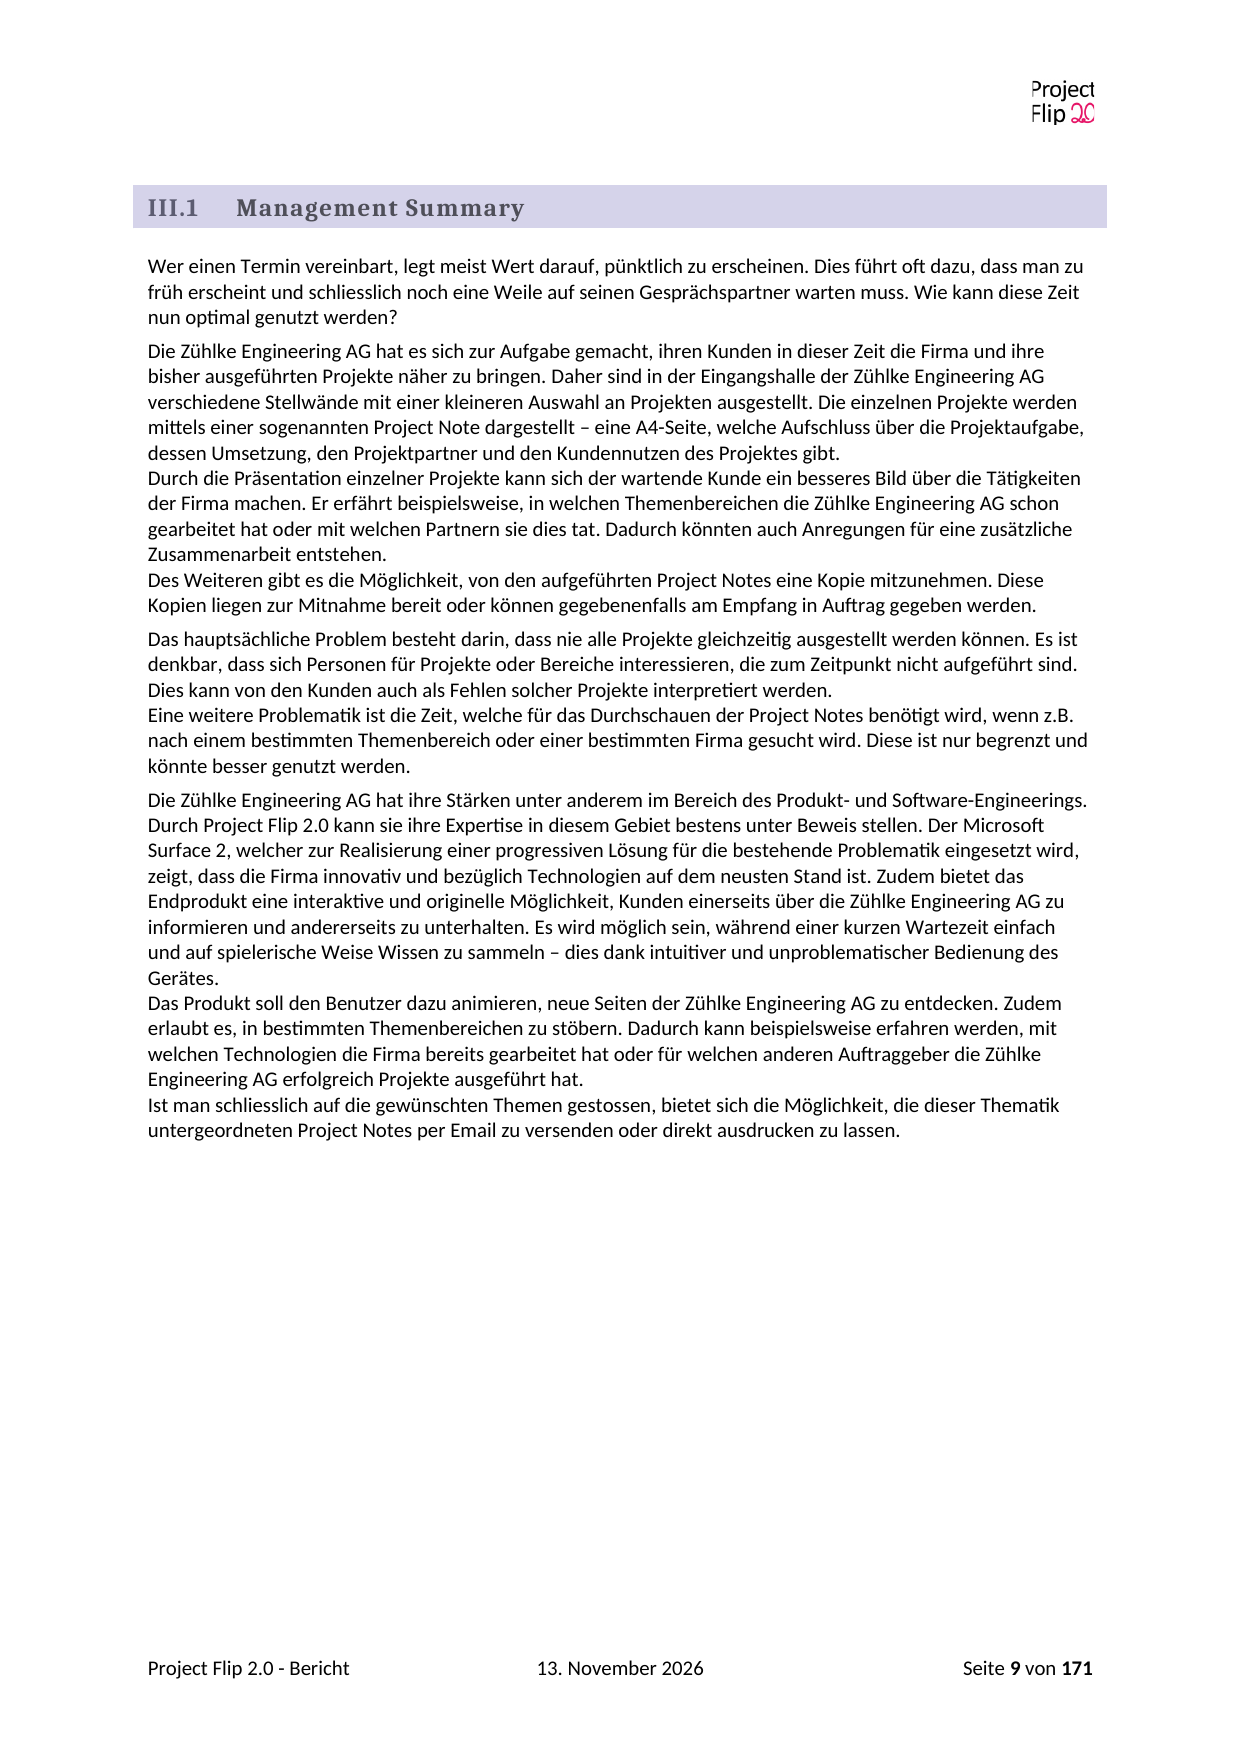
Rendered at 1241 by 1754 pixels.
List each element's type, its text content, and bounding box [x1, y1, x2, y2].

text Wer einen Termin vereinbart, legt meist Wert darauf, pünktlich zu erscheinen. Dies führt oft dazu, dass man zu früh erscheint und schliesslich noch eine Weile auf seinen Gesprächspartner warten muss. Wie kann diese Zeit nun optimal genutzt werden? [148, 253, 1093, 330]
picture [1081, 79, 1097, 124]
text Die Zühlke Engineering AG hat ihre Stärken unter anderem im Bereich des Produkt- und Software-Engineerings. Durch Project Flip 2.0 kann sie ihre Expertise in diesem Gebiet bestens unter Beweis stellen. Der Microsoft Surface 2, welcher zur Realisierung einer progressiven Lösung für die bestehende Problematik eingesetzt wird, zeigt, dass die Firma innovativ und bezüglich Technologien auf dem neusten Stand ist. Zudem bietet das Endprodukt eine interaktive und originelle Möglichkeit, Kunden einerseits über die Zühlke Engineering AG zu informieren und andererseits zu unterhalten. Es wird möglich sein, während einer kurzen Wartezeit einfach und auf spielerische Weise Wissen zu sammeln – dies dank intuitiver und unproblematischer Bedienung des Gerätes. Das Produkt soll den Benutzer dazu animieren, neue Seiten der Zühlke Engineering AG zu entdecken. Zudem erlaubt es, in bestimmten Themenbereichen zu stöbern. Dadurch kann beispielsweise erfahren werden, mit welchen Technologien die Firma bereits gearbeitet hat oder für welchen anderen Auftraggeber die Zühlke Engineering AG erfolgreich Projekte ausgeführt hat. Ist man schliesslich auf die gewünschten Themen gestossen, bietet sich die Möglichkeit, die dieser Thematik untergeordneten Project Notes per Email zu versenden oder direkt ausdrucken zu lassen. [148, 787, 1093, 1143]
subtitle Management Summary [139, 191, 1101, 222]
text Das hauptsächliche Problem besteht darin, dass nie alle Projekte gleichzeitig ausgestellt werden können. Es ist denkbar, dass sich Personen für Projekte oder Bereiche interessieren, die zum Zeitpunkt nicht aufgeführt sind. Dies kann von den Kunden auch als Fehlen solcher Projekte interpretiert werden. Eine weitere Problematik ist die Zeit, welche für das Durchschauen der Project Notes benötigt wird, wenn z.B. nach einem bestimmten Themenbereich oder einer bestimmten Firma gesucht wird. Diese ist nur begrenzt und könnte besser genutzt werden. [148, 626, 1093, 778]
text Die Zühlke Engineering AG hat es sich zur Aufgabe gemacht, ihren Kunden in dieser Zeit die Firma und ihre bisher ausgeführten Projekte näher zu bringen. Daher sind in der Eingangshalle der Zühlke Engineering AG verschiedene Stellwände mit einer kleineren Auswahl an Projekten ausgestellt. Die einzelnen Projekte werden mittels einer sogenannten Project Note dargestellt – eine A4-Seite, welche Aufschluss über die Projektaufgabe, dessen Umsetzung, den Projektpartner und den Kundennutzen des Projektes gibt. Durch die Präsentation einzelner Projekte kann sich der wartende Kunde ein besseres Bild über die Tätigkeiten der Firma machen. Er erfährt beispielsweise, in welchen Themenbereichen die Zühlke Engineering AG schon gearbeitet hat oder mit welchen Partnern sie dies tat. Dadurch könnten auch Anregungen für eine zusätzliche Zusammenarbeit entstehen. Des Weiteren gibt es die Möglichkeit, von den aufgeführten Project Notes eine Kopie mitzunehmen. Diese Kopien liegen zur Mitnahme bereit oder können gegebenenfalls am Empfang in Auftrag gegeben werden. [148, 338, 1093, 618]
